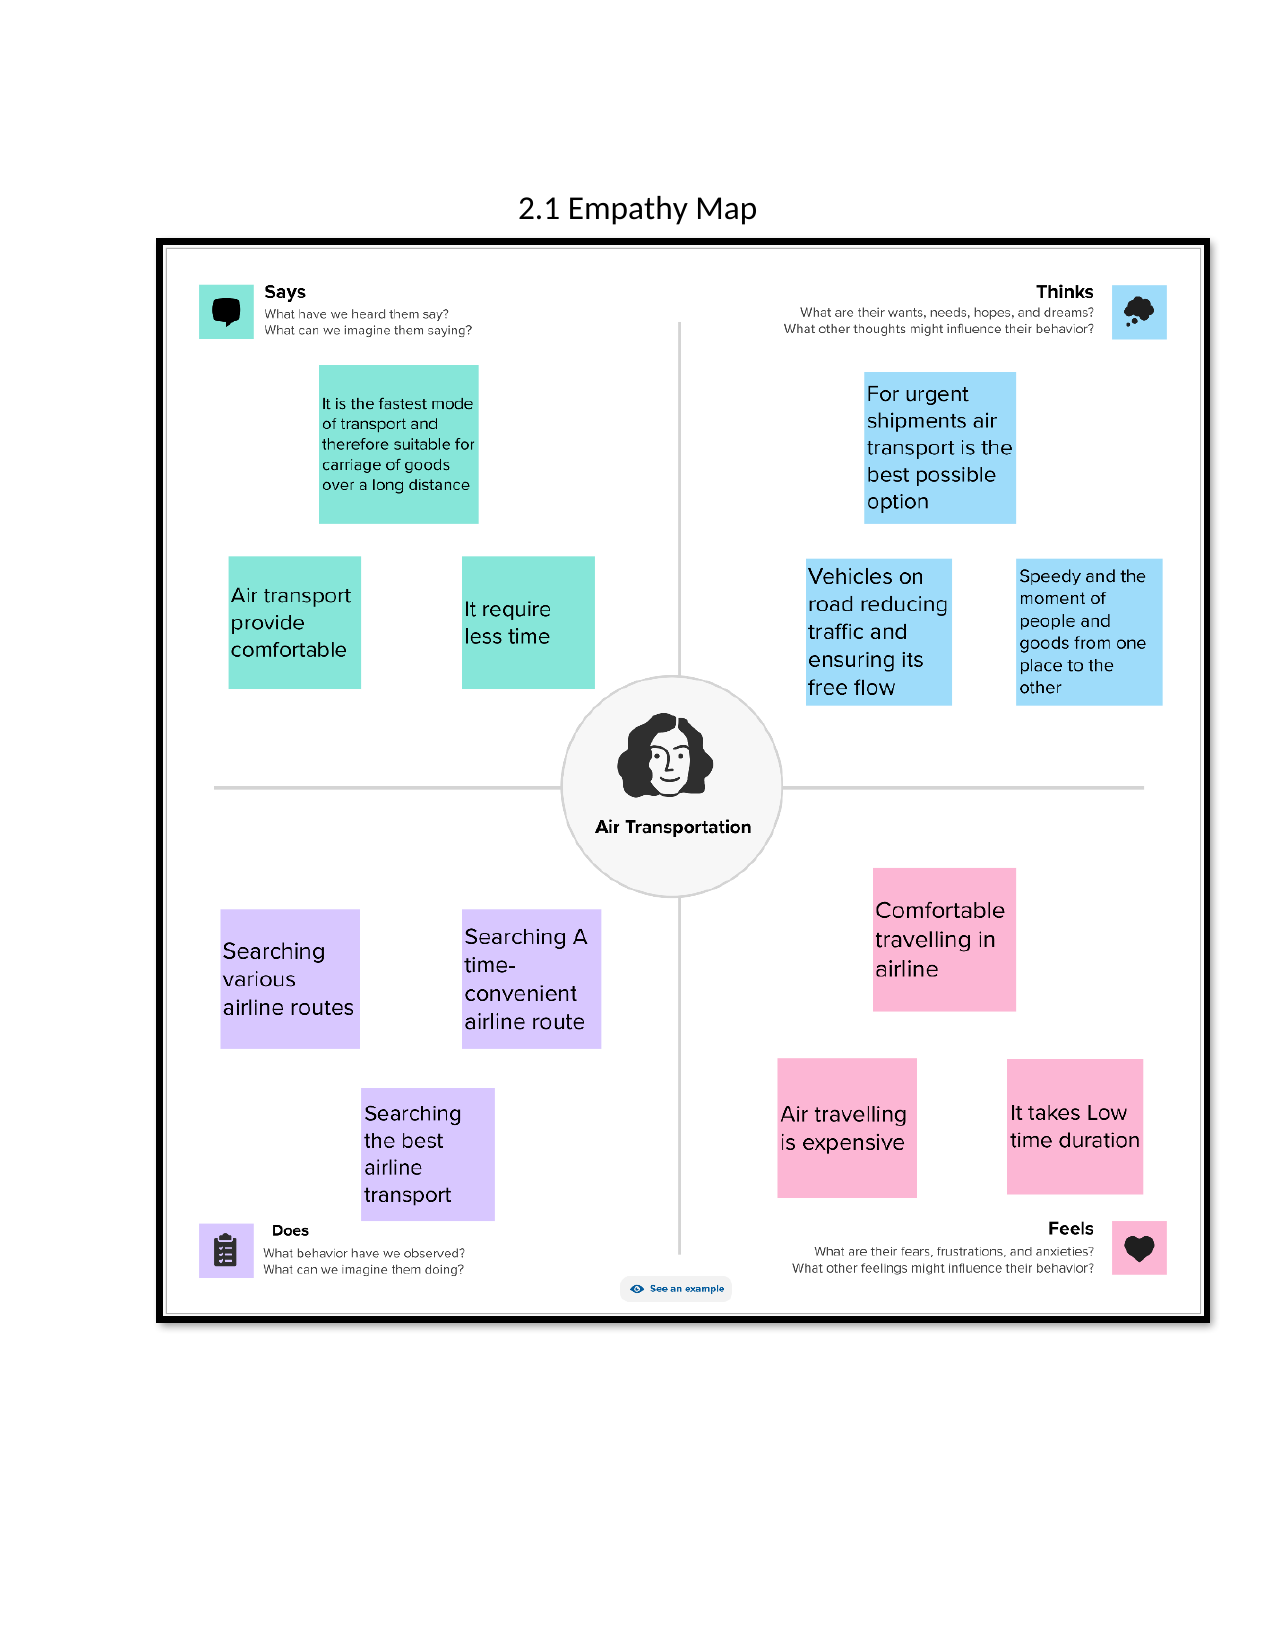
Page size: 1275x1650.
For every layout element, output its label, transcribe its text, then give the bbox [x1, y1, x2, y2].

picture [163, 245, 1204, 1316]
